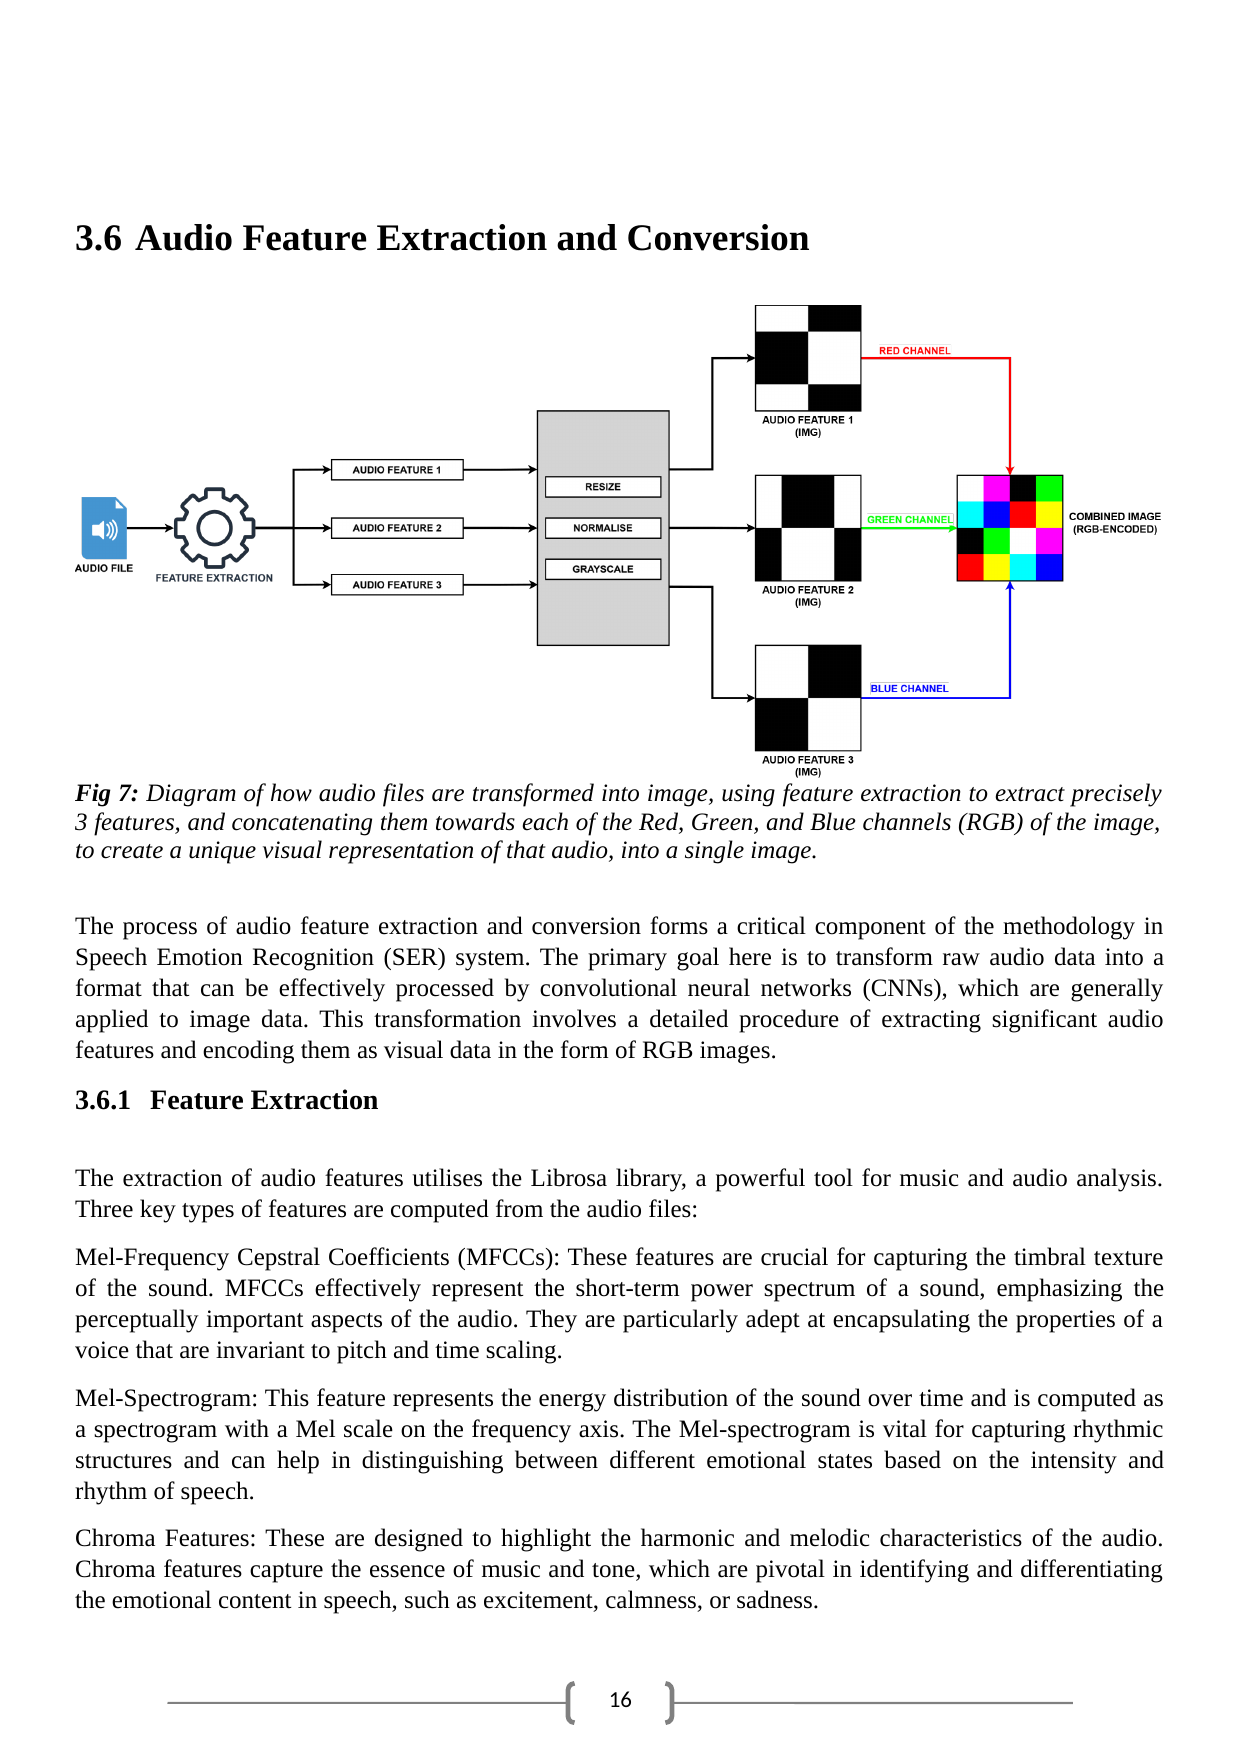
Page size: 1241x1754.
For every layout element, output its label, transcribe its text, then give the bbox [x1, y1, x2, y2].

text The extraction of audio features utilises the Librosa library, a powerful tool for music and audio analysis. Three key types of features are computed from the audio files: [75, 1163, 1165, 1223]
table_cell Fig 7: Diagram of how audio files are transformed into image, using feature extraction to extract precisely 3 features, and concatenating them towards each of the Red, Green, and Blue channels (RGB) of the image, to create a unique visual representation of that audio, into a single image. [75, 778, 1165, 864]
text Mel-Spectrogram: This feature represents the energy distribution of the sound over time and is computed as a spectrogram with a Mel scale on the frequency axis. The Mel-spectrogram is vital for capturing rhythmic structures and can help in distinguishing between different emotional states based on the intensity and rhythm of speech. [75, 1383, 1165, 1504]
picture [75, 305, 1166, 778]
subtitle Audio Feature Extraction and Conversion [75, 216, 1165, 259]
text Mel-Frequency Cepstral Coefficients (MFCCs): These features are crucial for capturing the timbral texture of the sound. MFCCs effectively represent the short-term power spectrum of a sound, emphasizing the perceptually important aspects of the audio. They are particularly adept at encapsulating the properties of a voice that are invariant to pitch and time scaling. [75, 1242, 1165, 1364]
subtitle Feature Extraction [75, 1083, 1165, 1115]
text Chroma Features: These are designed to highlight the harmonic and melodic characteristics of the audio. Chroma features capture the essence of music and tone, which are pivotal in identifying and differentiating the emotional content in speech, such as excitement, calmness, or sadness. [75, 1523, 1165, 1614]
text The process of audio feature extraction and conversion forms a critical component of the methodology in Speech Emotion Recognition (SER) system. The primary goal here is to transform raw audio data into a format that can be effectively processed by convolutional neural networks (CNNs), which are generally applied to image data. This transformation involves a detailed procedure of extracting significant audio features and encoding them as visual data in the form of RGB images. [75, 911, 1165, 1064]
